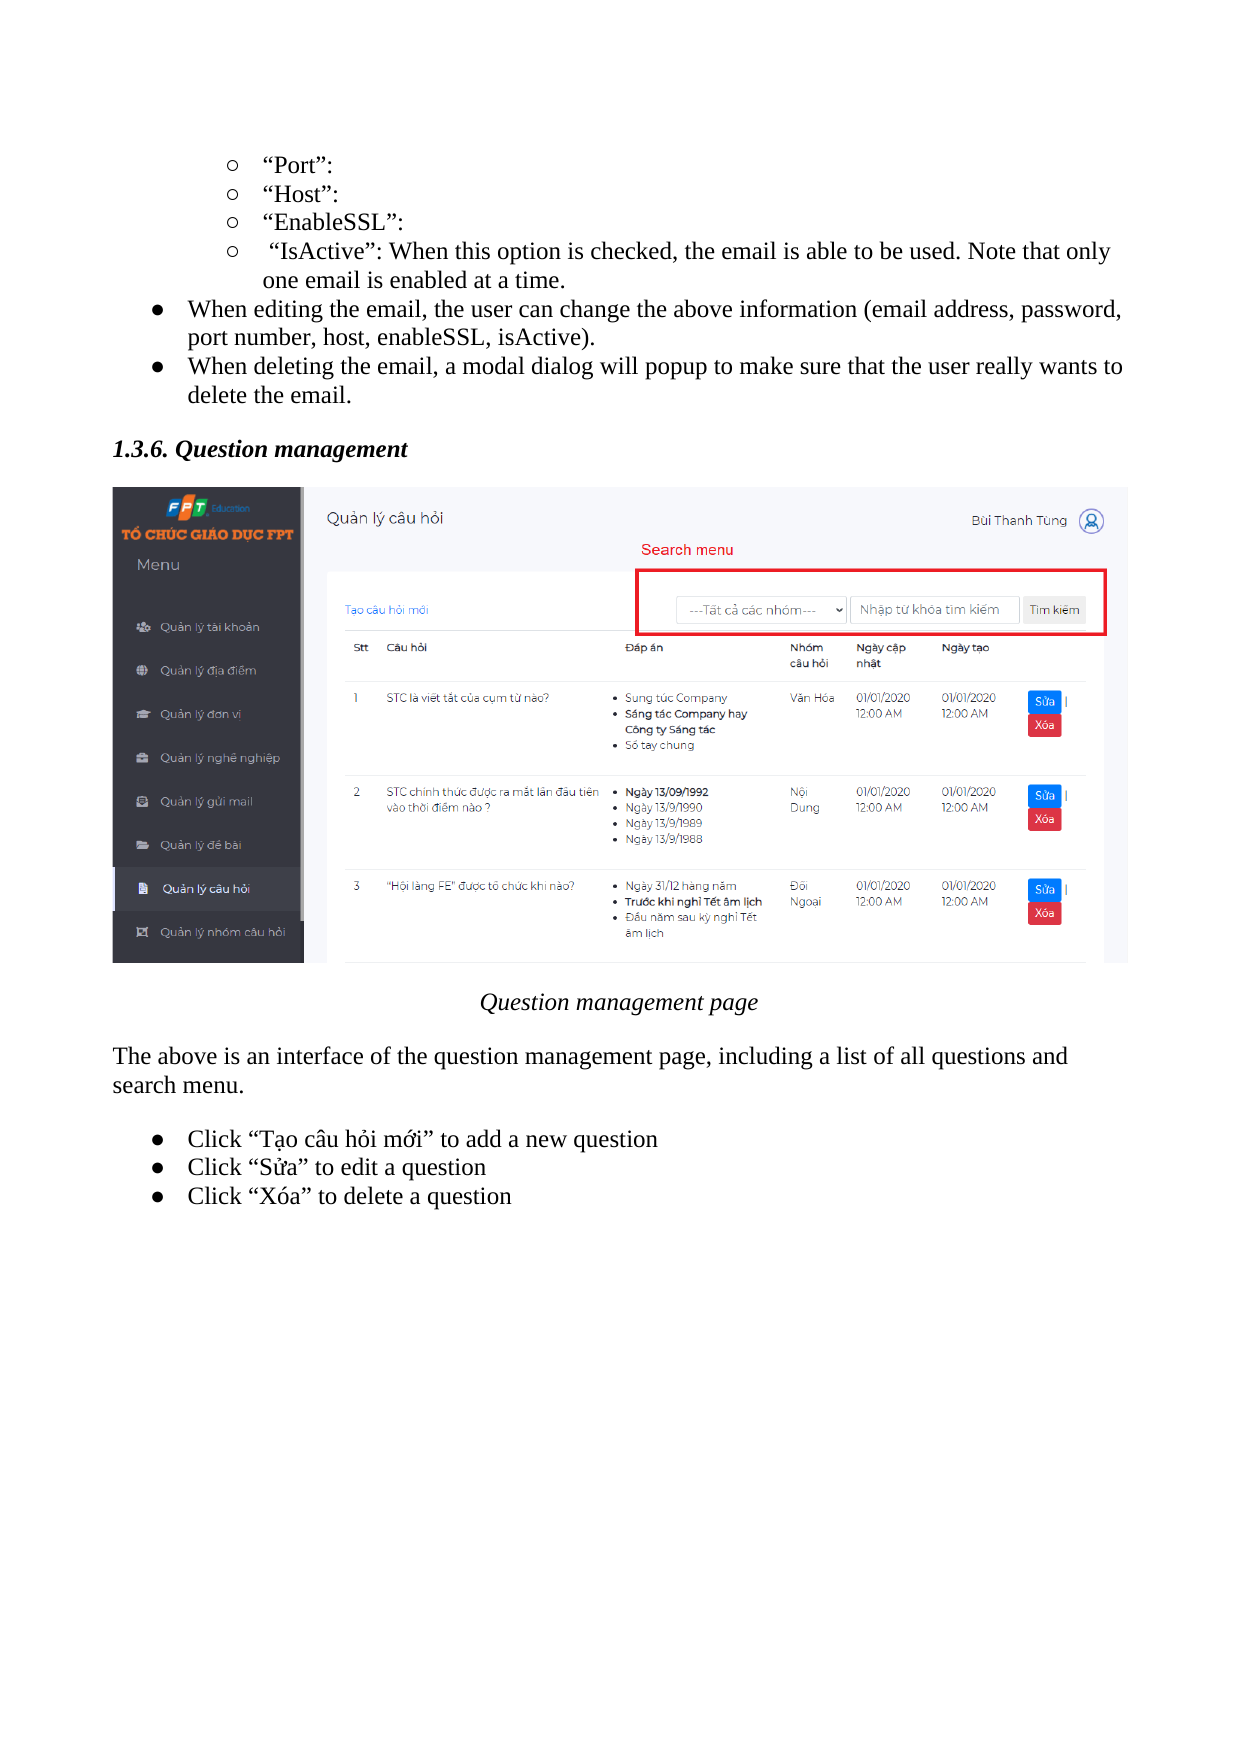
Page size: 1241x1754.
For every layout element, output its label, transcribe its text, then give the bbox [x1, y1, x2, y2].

list Click “Xóa” to delete a question [150, 1181, 1128, 1210]
text The above is an interface of the question management page, including a list of all questions and search menu. [112, 1041, 1128, 1099]
list Click “Tạo câu hỏi mới” to add a new question [150, 1124, 1128, 1152]
list “IsActive”: When this option is checked, the email is able to be used. Note that only one email is enabled at a time. [225, 236, 1128, 294]
list “EnableSSL”: [225, 207, 1128, 236]
list “Port”: [225, 150, 1128, 179]
text Question management page [112, 987, 1128, 1016]
list “Host”: [225, 179, 1128, 207]
picture [112, 487, 1128, 963]
list When deleting the email, a modal dialog will popup to make sure that the user really wants to delete the email. [150, 351, 1128, 409]
text 1.3.6. Question management [112, 434, 1128, 462]
list Click “Sửa” to edit a question [150, 1152, 1128, 1181]
list When editing the email, the user can change the above information (email address, password, port number, host, enableSSL, isActive). [150, 294, 1128, 351]
